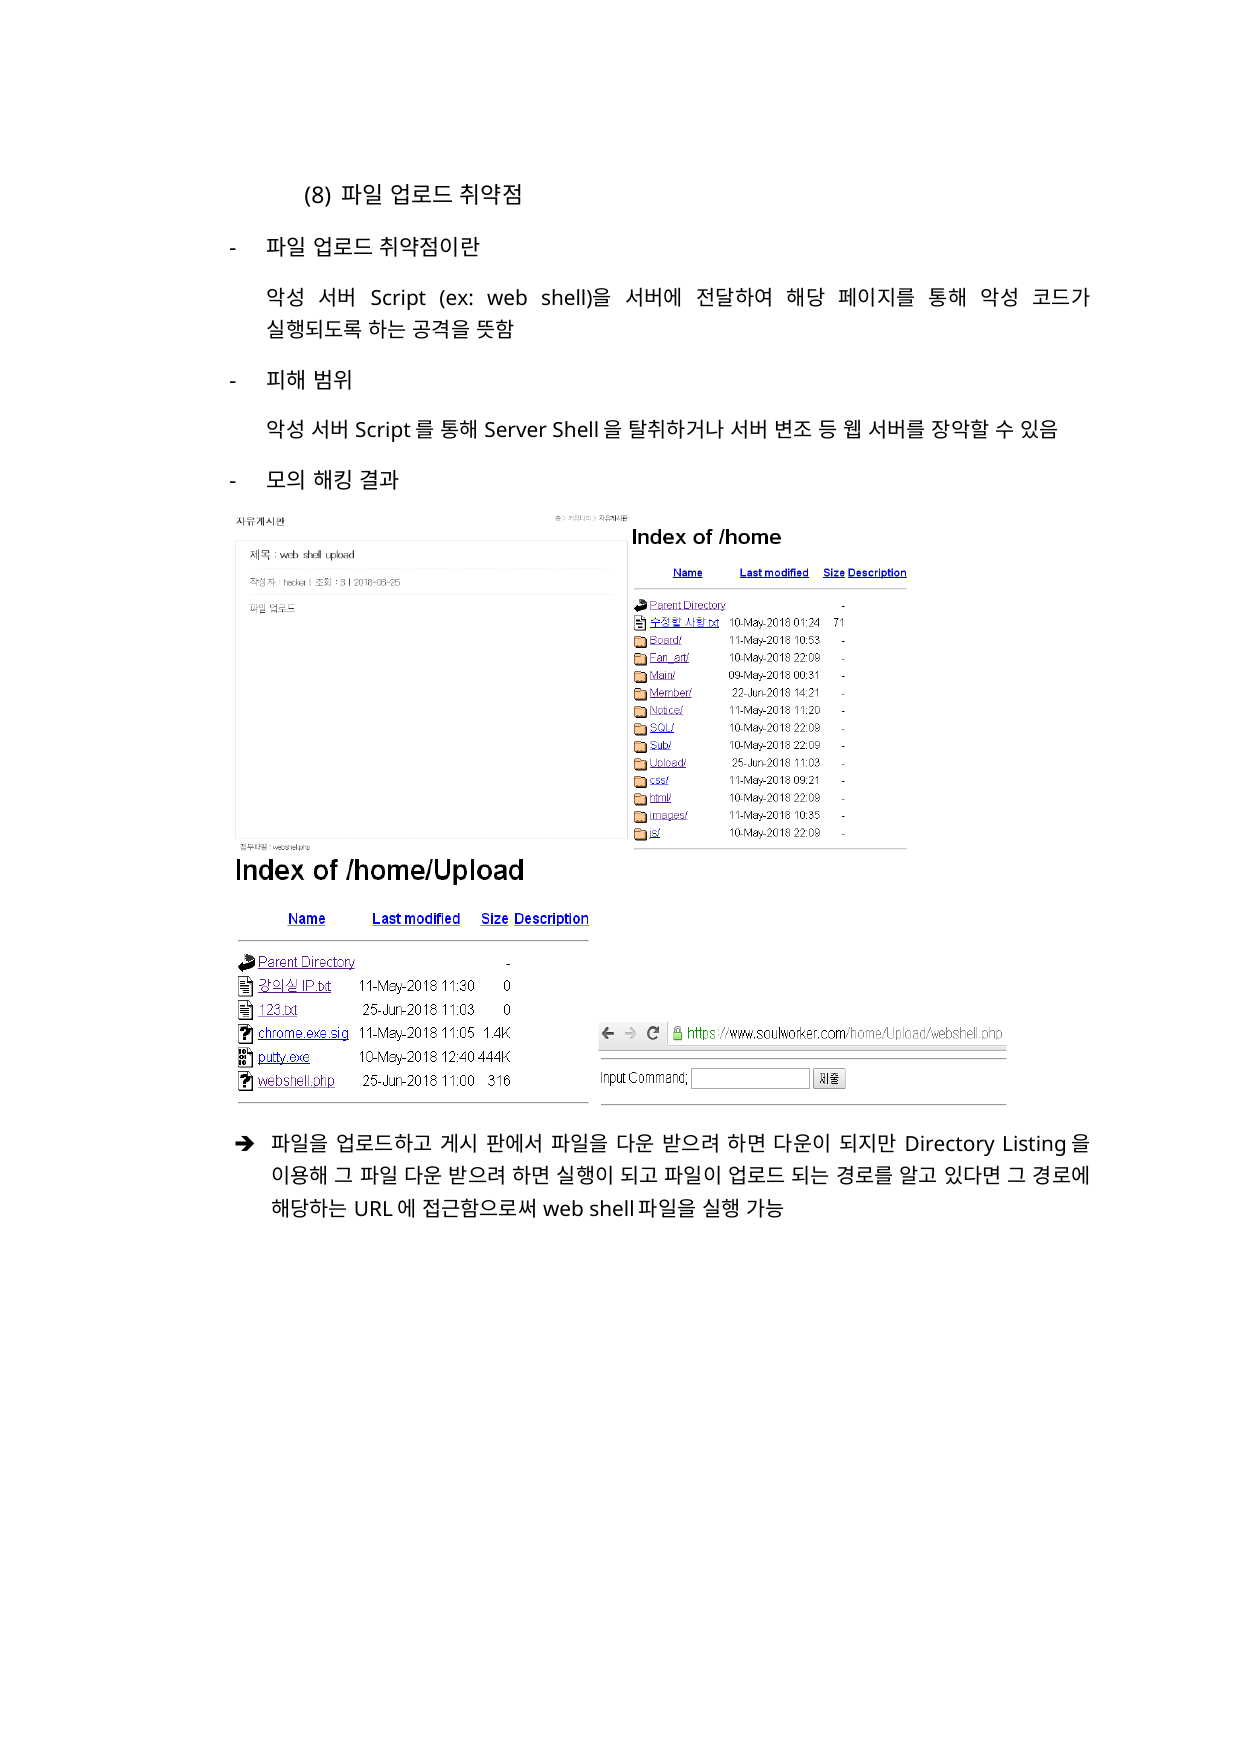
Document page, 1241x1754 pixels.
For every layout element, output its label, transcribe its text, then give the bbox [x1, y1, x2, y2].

list 파일을 업로드하고 게시 판에서 파일을 다운 받으려 하면 다운이 되지만 Directory Listing을 이용해 그 파일 다운 받으려 하면 실행이 되고 파일이 업로드 되는 경로를 알고 있다면 그 경로에 해당하는 URL에 접근함으로써 web shell파일을 실행 가능 [234, 1127, 1090, 1222]
picture [233, 513, 918, 853]
list 모의 해킹 결과 [229, 463, 1090, 495]
list 파일 업로드 취약점 [304, 177, 1090, 211]
list 악성 서버 Script (ex: web shell)을 서버에 전달하여 해당 페이지를 통해 악성 코드가 실행되도록 하는 공격을 뜻함 [267, 281, 1090, 344]
list 피해 범위 [229, 363, 1090, 394]
picture [233, 854, 1007, 1108]
list 파일 업로드 취약점이란 [229, 230, 1090, 262]
list 악성 서버 Script를 통해 Server Shell을 탈취하거나 서버 변조 등 웹 서버를 장악할 수 있음 [267, 414, 1090, 444]
